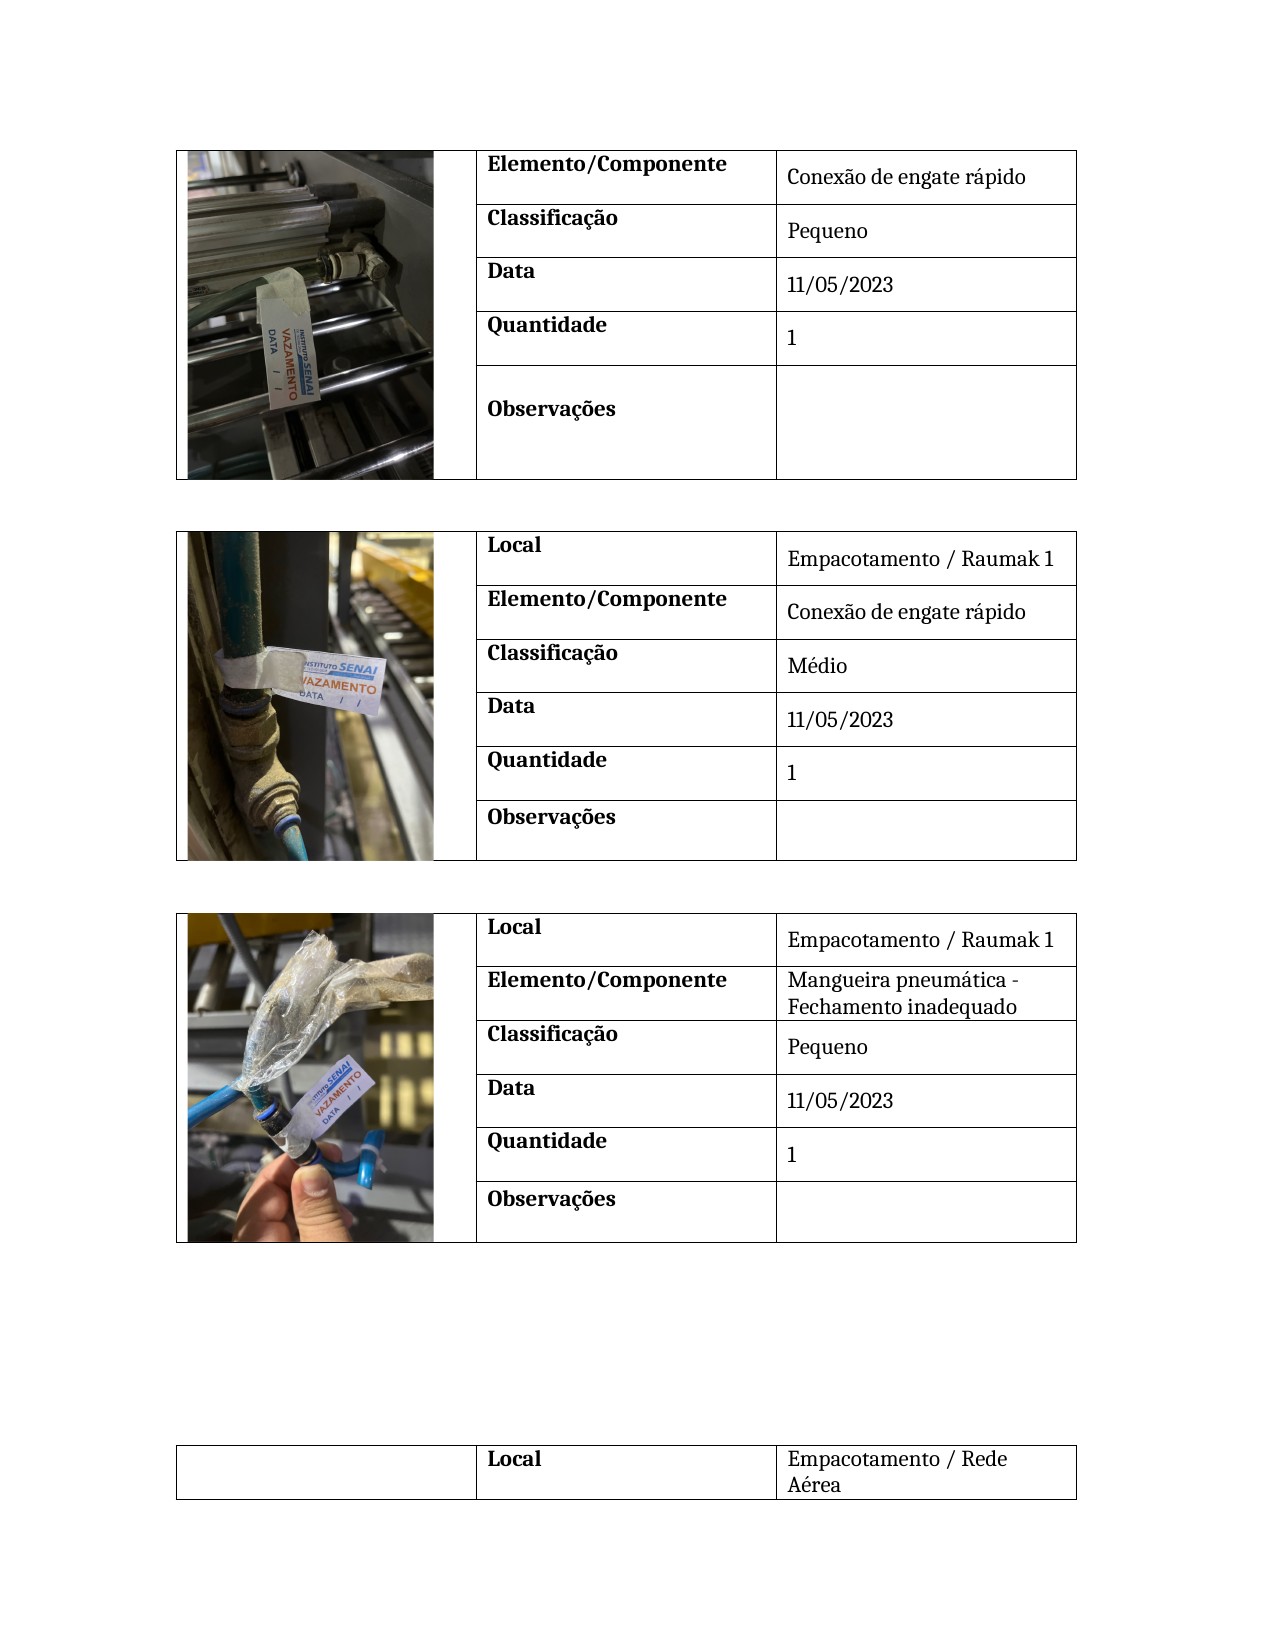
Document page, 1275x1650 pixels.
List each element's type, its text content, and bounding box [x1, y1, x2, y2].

table_cell 11/05/2023 [777, 1075, 1076, 1127]
table_header [434, 914, 476, 1242]
table_header [177, 1446, 476, 1498]
table_cell [777, 366, 1076, 479]
table_header [177, 914, 187, 1242]
table_cell 1 [777, 1128, 1076, 1181]
table_cell [777, 801, 1076, 860]
table_cell Pequeno [777, 205, 1076, 257]
table_cell Quantidade [477, 1128, 776, 1181]
table_cell Data [477, 1075, 776, 1127]
table_cell Quantidade [477, 747, 776, 799]
table_header [177, 532, 187, 860]
table_cell Quantidade [477, 312, 776, 364]
table_header Empacotamento / Rede Aérea [777, 1446, 1076, 1498]
table_cell 11/05/2023 [777, 693, 1076, 746]
table_cell Data [477, 258, 776, 311]
table_cell Médio [777, 640, 1076, 692]
table_cell Classificação [477, 640, 776, 692]
table_cell Classificação [477, 205, 776, 257]
table_cell Conexão de engate rápido [777, 586, 1076, 638]
table_cell 1 [777, 747, 1076, 799]
table_cell Conexão de engate rápido [777, 151, 1076, 204]
table_header Local [477, 1446, 776, 1498]
table_cell Observações [477, 801, 776, 860]
table_header [434, 532, 476, 860]
table_cell Pequeno [777, 1021, 1076, 1073]
table_header Local [477, 914, 776, 966]
table_cell 1 [777, 312, 1076, 364]
table_header Empacotamento / Raumak 1 [777, 914, 1076, 966]
table_cell 11/05/2023 [777, 258, 1076, 311]
table_cell Data [477, 693, 776, 746]
picture [187, 913, 434, 1242]
table_cell Classificação [477, 1021, 776, 1073]
table_header [434, 151, 476, 479]
table_cell [777, 1182, 1076, 1242]
table_cell Mangueira pneumática - Fechamento inadequado [777, 967, 1076, 1020]
table_header Empacotamento / Raumak 1 [777, 532, 1076, 585]
table_cell Elemento/Componente [477, 586, 776, 638]
table_cell Observações [477, 366, 776, 479]
picture [187, 151, 434, 480]
table_cell Observações [477, 1182, 776, 1242]
picture [187, 532, 434, 861]
table_header Local [477, 532, 776, 585]
table_cell Elemento/Componente [477, 151, 776, 204]
table_header [177, 151, 187, 479]
table_cell Elemento/Componente [477, 967, 776, 1020]
